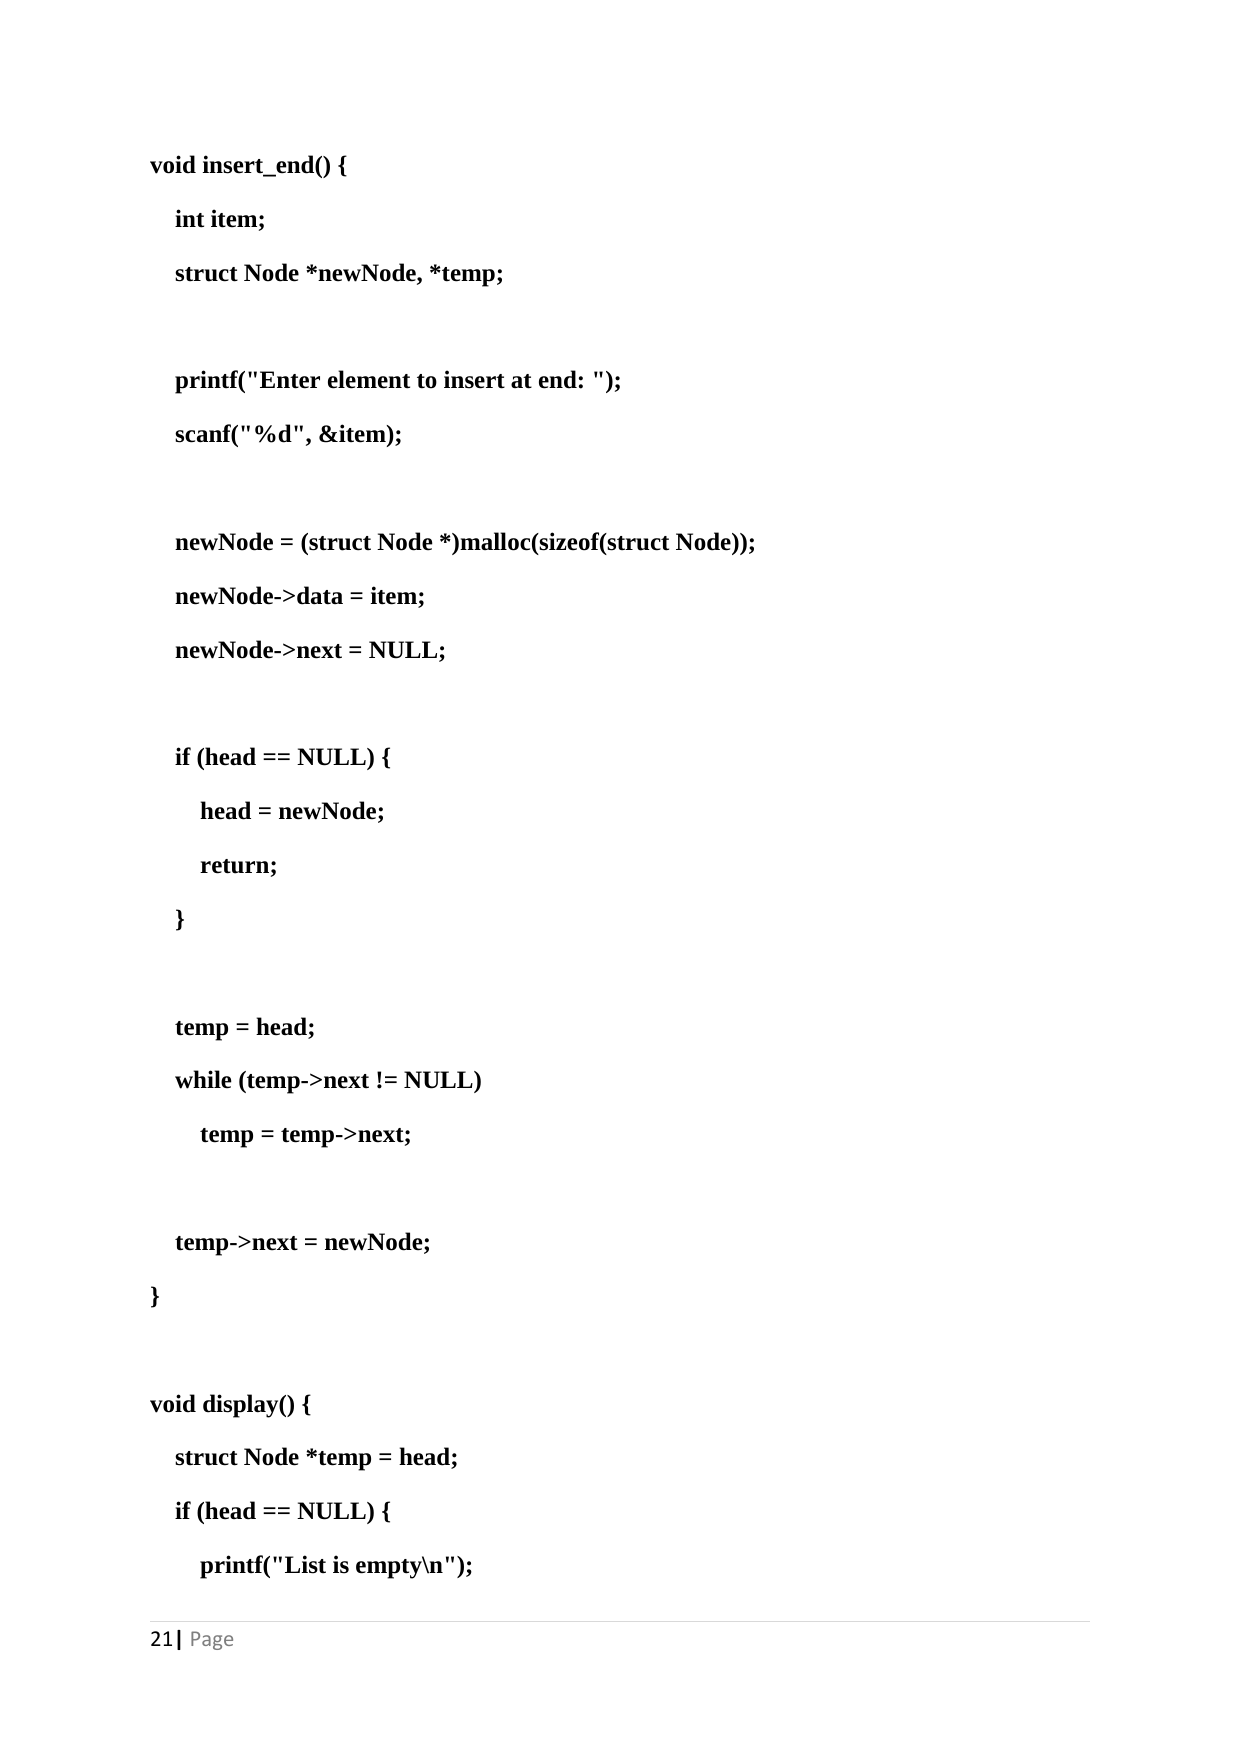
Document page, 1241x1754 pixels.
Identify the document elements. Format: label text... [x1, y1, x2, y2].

text temp = head; [150, 1012, 1090, 1040]
text struct Node *temp = head; [150, 1442, 1090, 1471]
text return; [150, 850, 1090, 879]
text struct Node *newNode, *temp; [150, 258, 1090, 286]
text newNode->next = NULL; [150, 635, 1090, 663]
text void insert_end() { [150, 150, 1090, 179]
text printf("Enter element to insert at end: "); [150, 365, 1090, 394]
text } [150, 904, 1090, 933]
text void display() { [150, 1389, 1090, 1417]
text head = newNode; [150, 796, 1090, 825]
text if (head == NULL) { [150, 742, 1090, 771]
text scanf("%d", &item); [150, 419, 1090, 448]
text while (temp->next != NULL) [150, 1066, 1090, 1094]
text temp = temp->next; [150, 1119, 1090, 1148]
text } [150, 1281, 1090, 1310]
text newNode = (struct Node *)malloc(sizeof(struct Node)); [150, 527, 1090, 556]
text temp->next = newNode; [150, 1227, 1090, 1256]
text int item; [150, 204, 1090, 233]
text if (head == NULL) { [150, 1496, 1090, 1525]
text printf("List is empty\n"); [150, 1550, 1090, 1579]
text newNode->data = item; [150, 581, 1090, 609]
